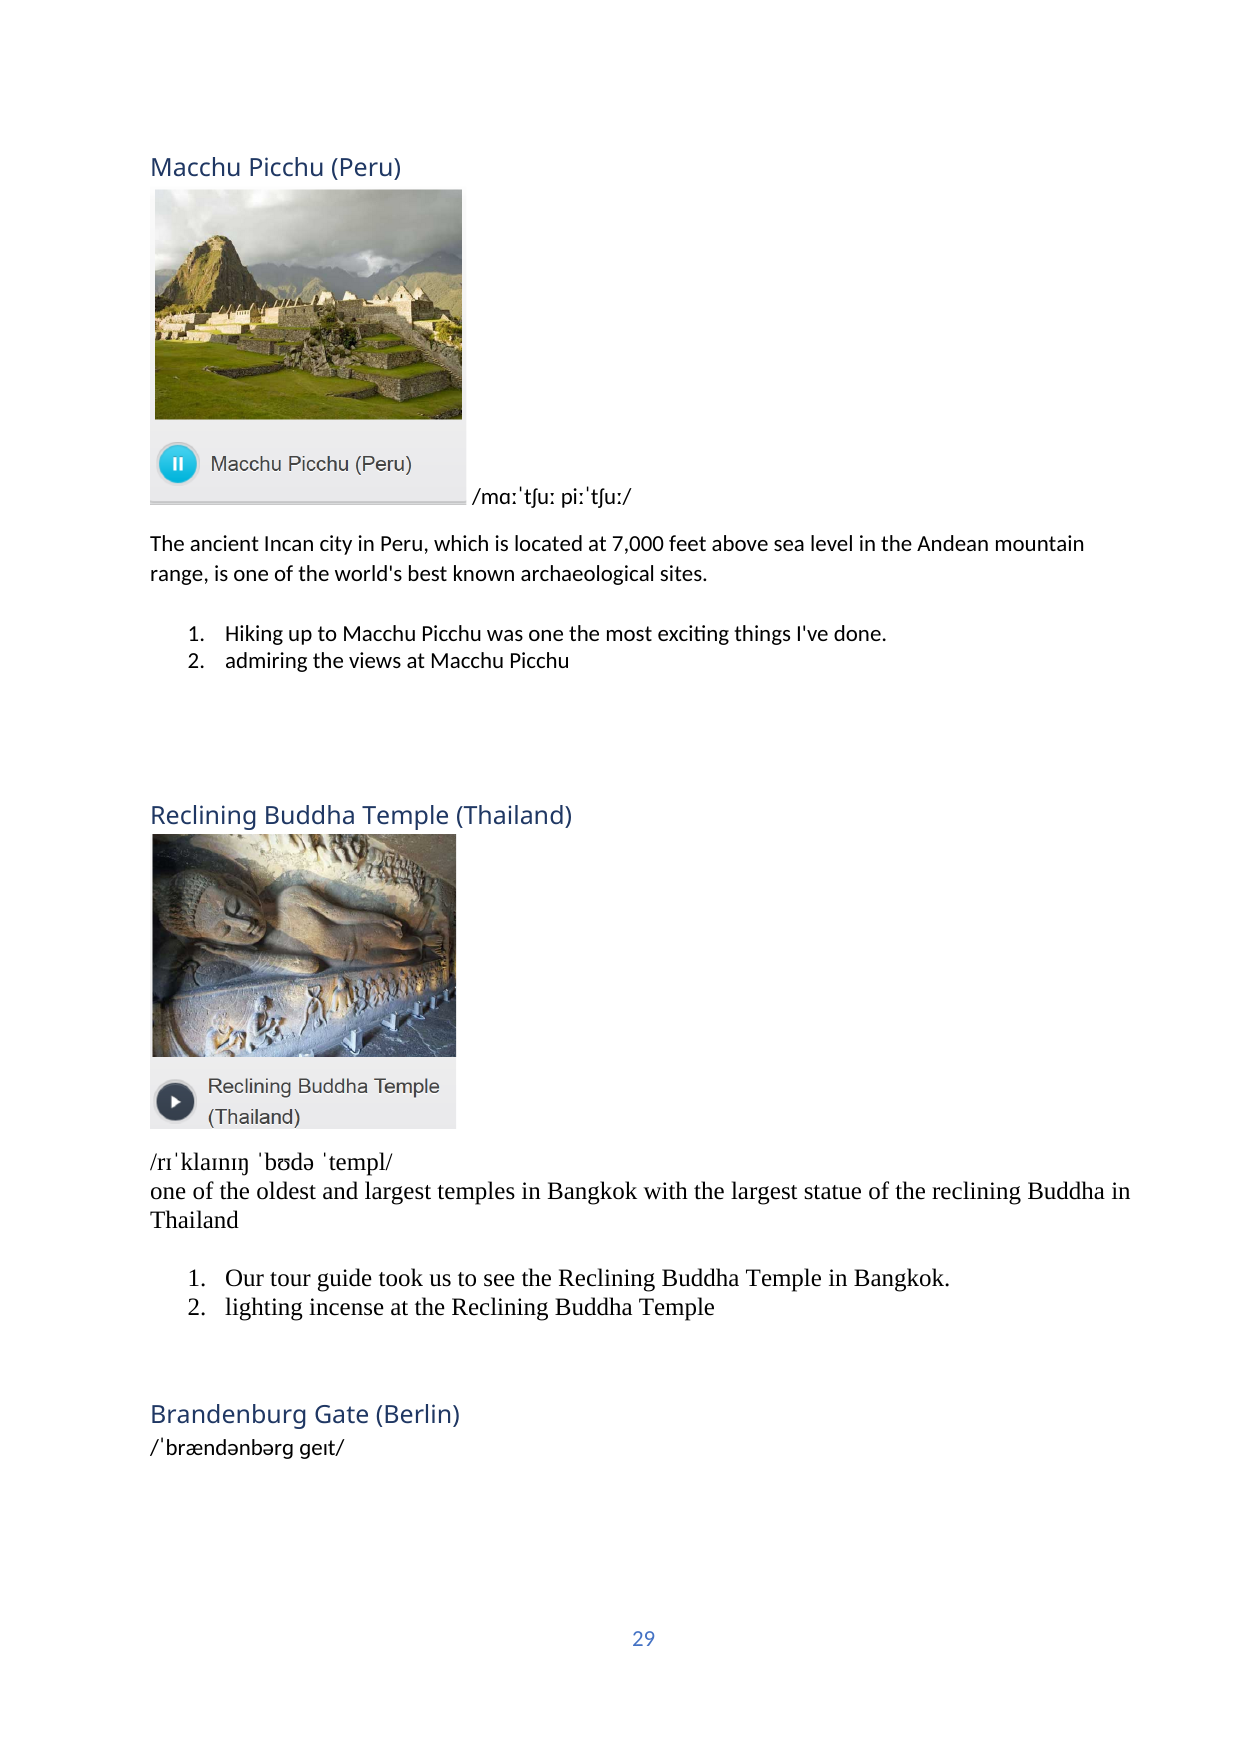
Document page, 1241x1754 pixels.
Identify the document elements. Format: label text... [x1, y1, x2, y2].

list Hiking up to Macchu Picchu was one the most exciting things I've done. [187, 619, 1137, 647]
subtitle Reclining Buddha Temple (Thailand) [150, 798, 1137, 832]
list Our tour guide took us to see the Reclining Buddha Temple in Bangkok. [187, 1263, 1137, 1292]
text /ˈbrændənbərɡ ɡeɪt/ [150, 1433, 1137, 1461]
subtitle Macchu Picchu (Peru) [150, 150, 1137, 184]
text /rɪˈklaɪnɪŋ ˈbʊdə ˈtempl/ [150, 1147, 1137, 1176]
list lighting incense at the Reclining Buddha Temple [187, 1292, 1137, 1320]
list admiring the views at Macchu Picchu [187, 647, 1137, 675]
subtitle Brandenburg Gate (Berlin) [150, 1396, 1137, 1430]
text one of the oldest and largest temples in Bangkok with the largest statue of the reclining Buddha in Thailand [150, 1176, 1137, 1234]
text The ancient Incan city in Peru, which is located at 7,000 feet above sea level in the Andean mountain range, is one of the world's best known archaeological sites. [150, 529, 1137, 587]
picture [150, 834, 457, 1129]
picture [150, 186, 467, 505]
